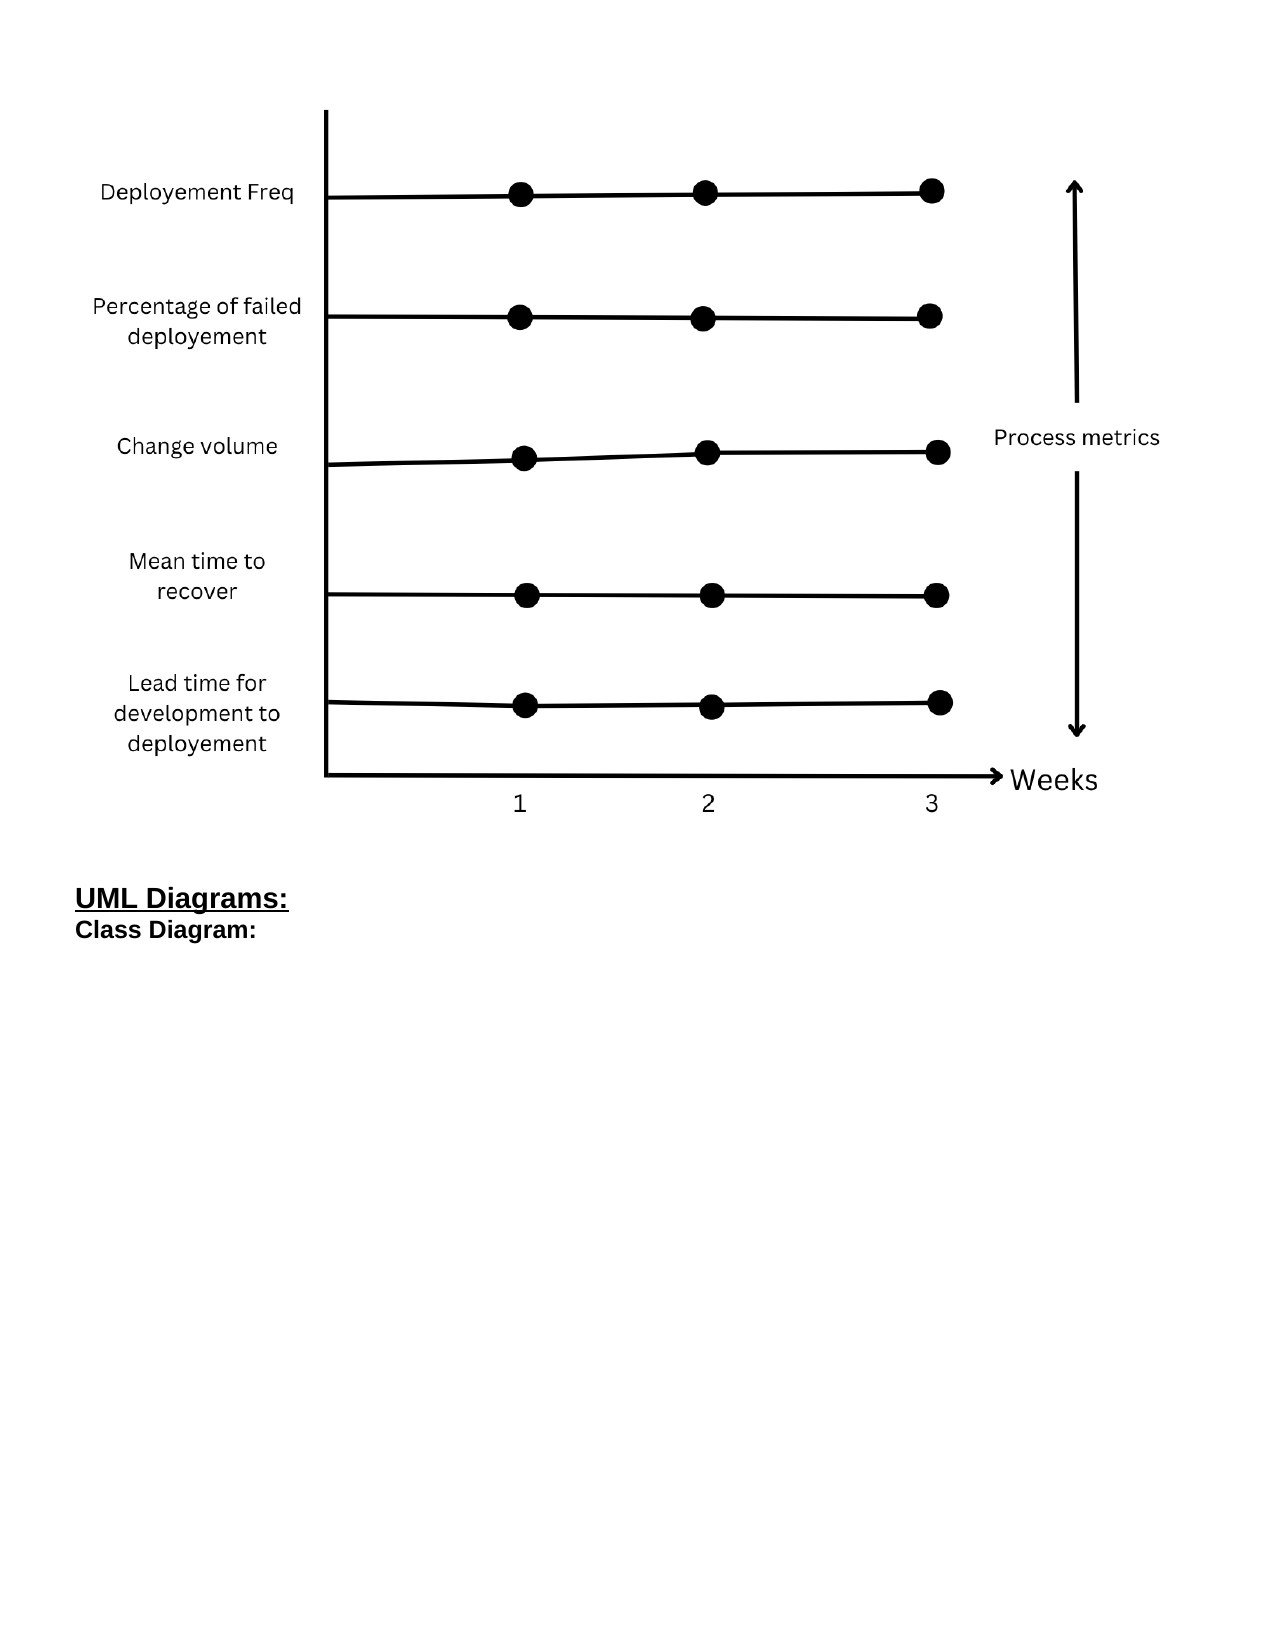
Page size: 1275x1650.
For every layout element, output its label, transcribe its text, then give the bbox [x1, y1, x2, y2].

text Class Diagram: [75, 915, 1200, 943]
picture [75, 75, 1200, 848]
text UML Diagrams: [75, 881, 1200, 915]
